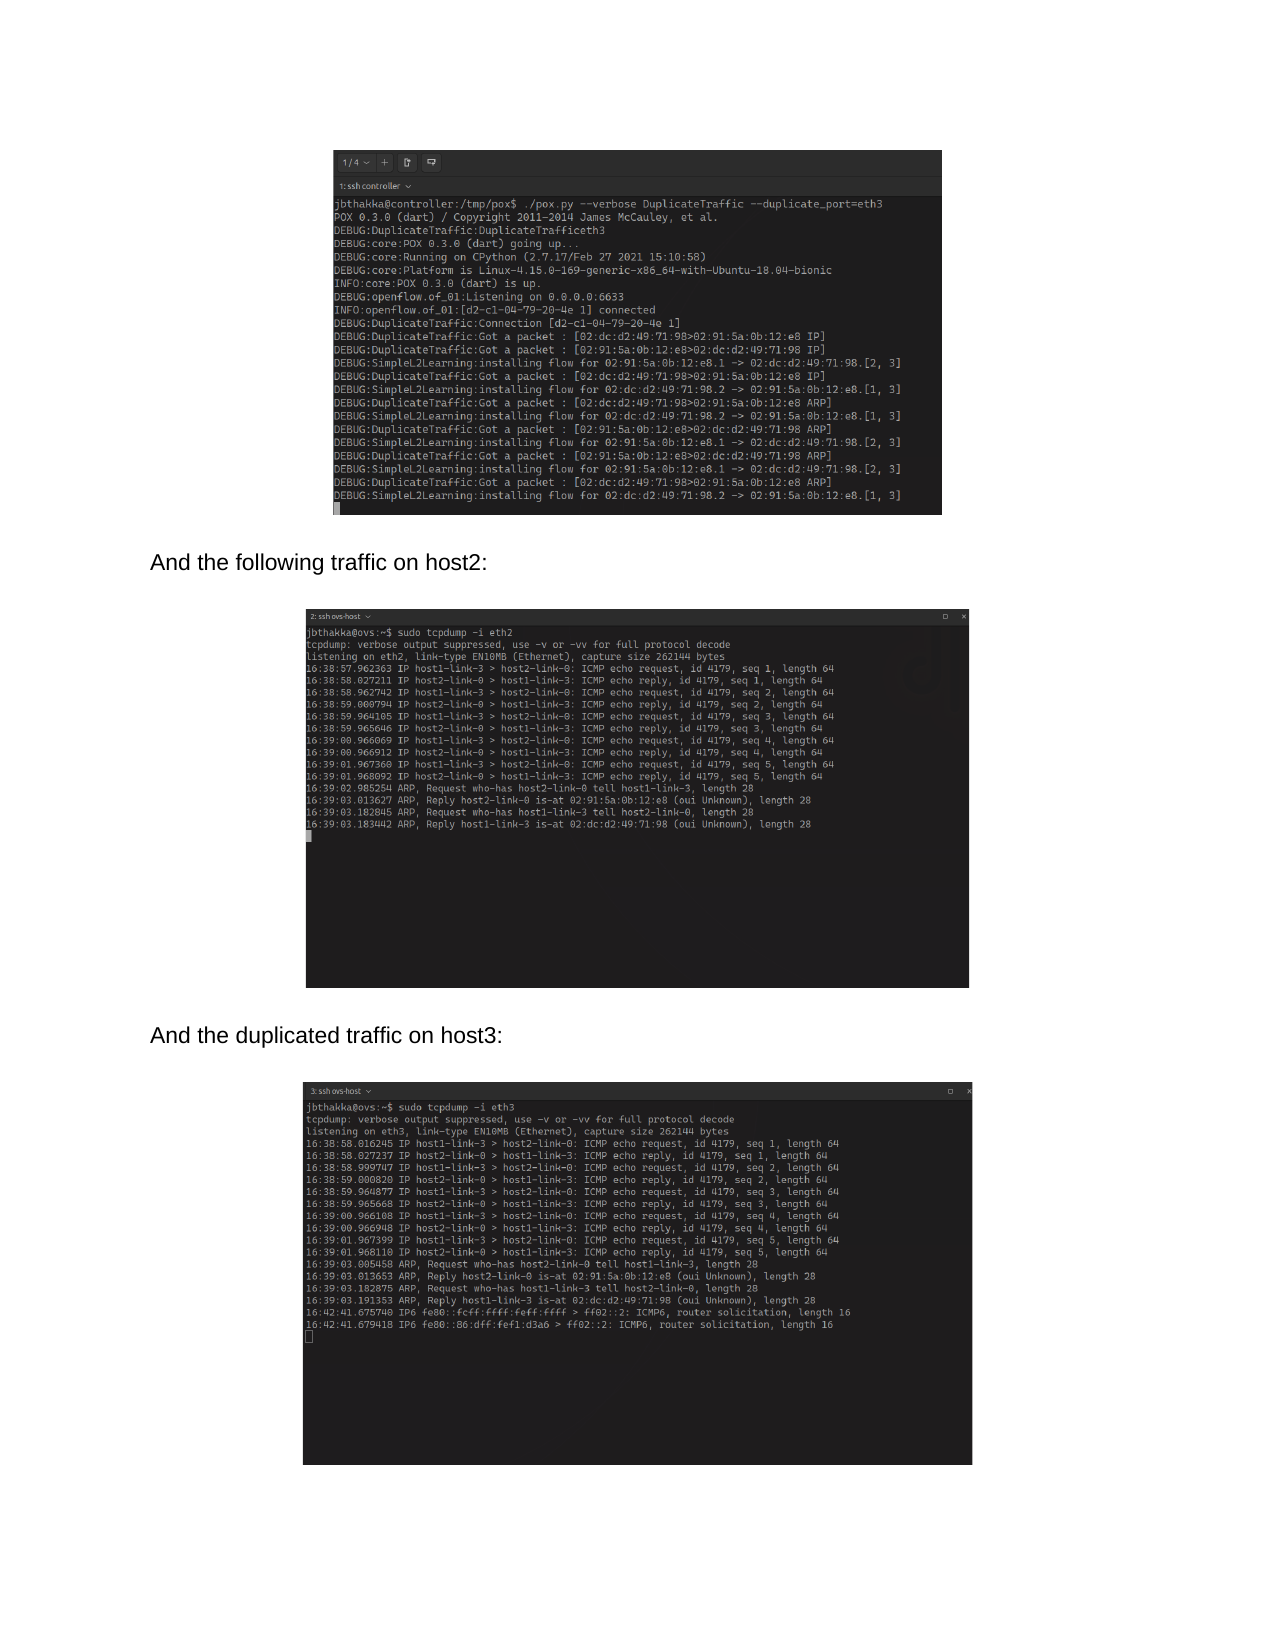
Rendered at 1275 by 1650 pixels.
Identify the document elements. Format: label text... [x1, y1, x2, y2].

picture [305, 609, 970, 988]
picture [333, 150, 942, 515]
text And the duplicated traffic on host3: [150, 1022, 1125, 1048]
picture [302, 1082, 973, 1465]
text And the following traffic on host2: [150, 549, 1125, 575]
